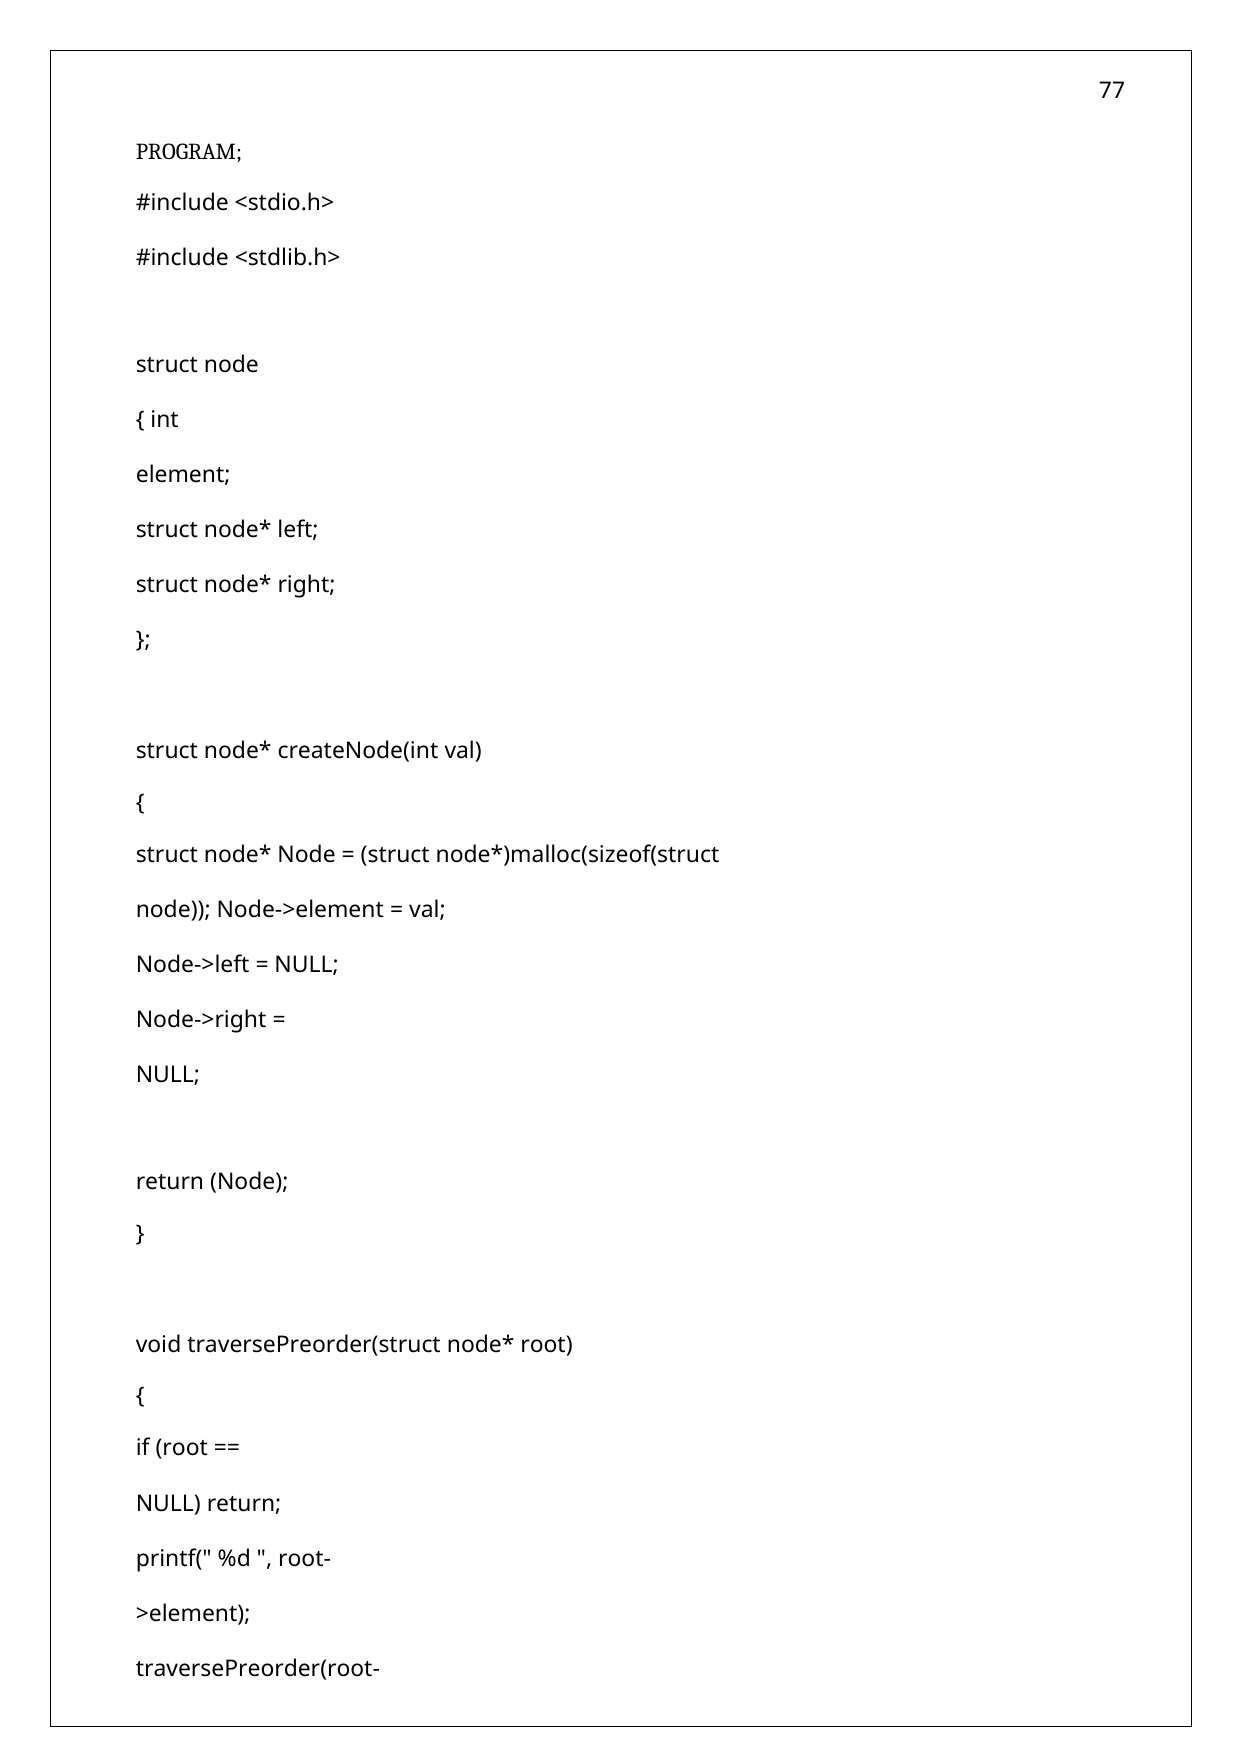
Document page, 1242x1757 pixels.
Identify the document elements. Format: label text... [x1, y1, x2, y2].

text struct node* createNode(int val) [136, 734, 1162, 765]
text if (root == NULL) return; [136, 1431, 308, 1518]
text void traversePreorder(struct node* root) [136, 1328, 1162, 1359]
text { [136, 786, 1162, 817]
text return (Node); [136, 1165, 1162, 1197]
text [136, 1542, 435, 1683]
text } [136, 1217, 1162, 1248]
text { [136, 1379, 1162, 1411]
text Node->left = NULL; Node->right = NULL; [136, 948, 348, 1089]
text struct node* Node = (struct node*)malloc(sizeof(struct node)); Node->element = val; [136, 838, 760, 924]
text PROGRAM; [136, 139, 1162, 165]
text struct node* left; struct node* right; [136, 513, 347, 599]
text #include <stdio.h> #include <stdlib.h> [136, 186, 400, 272]
text }; [136, 623, 1162, 655]
text struct node { int element; [136, 348, 265, 489]
